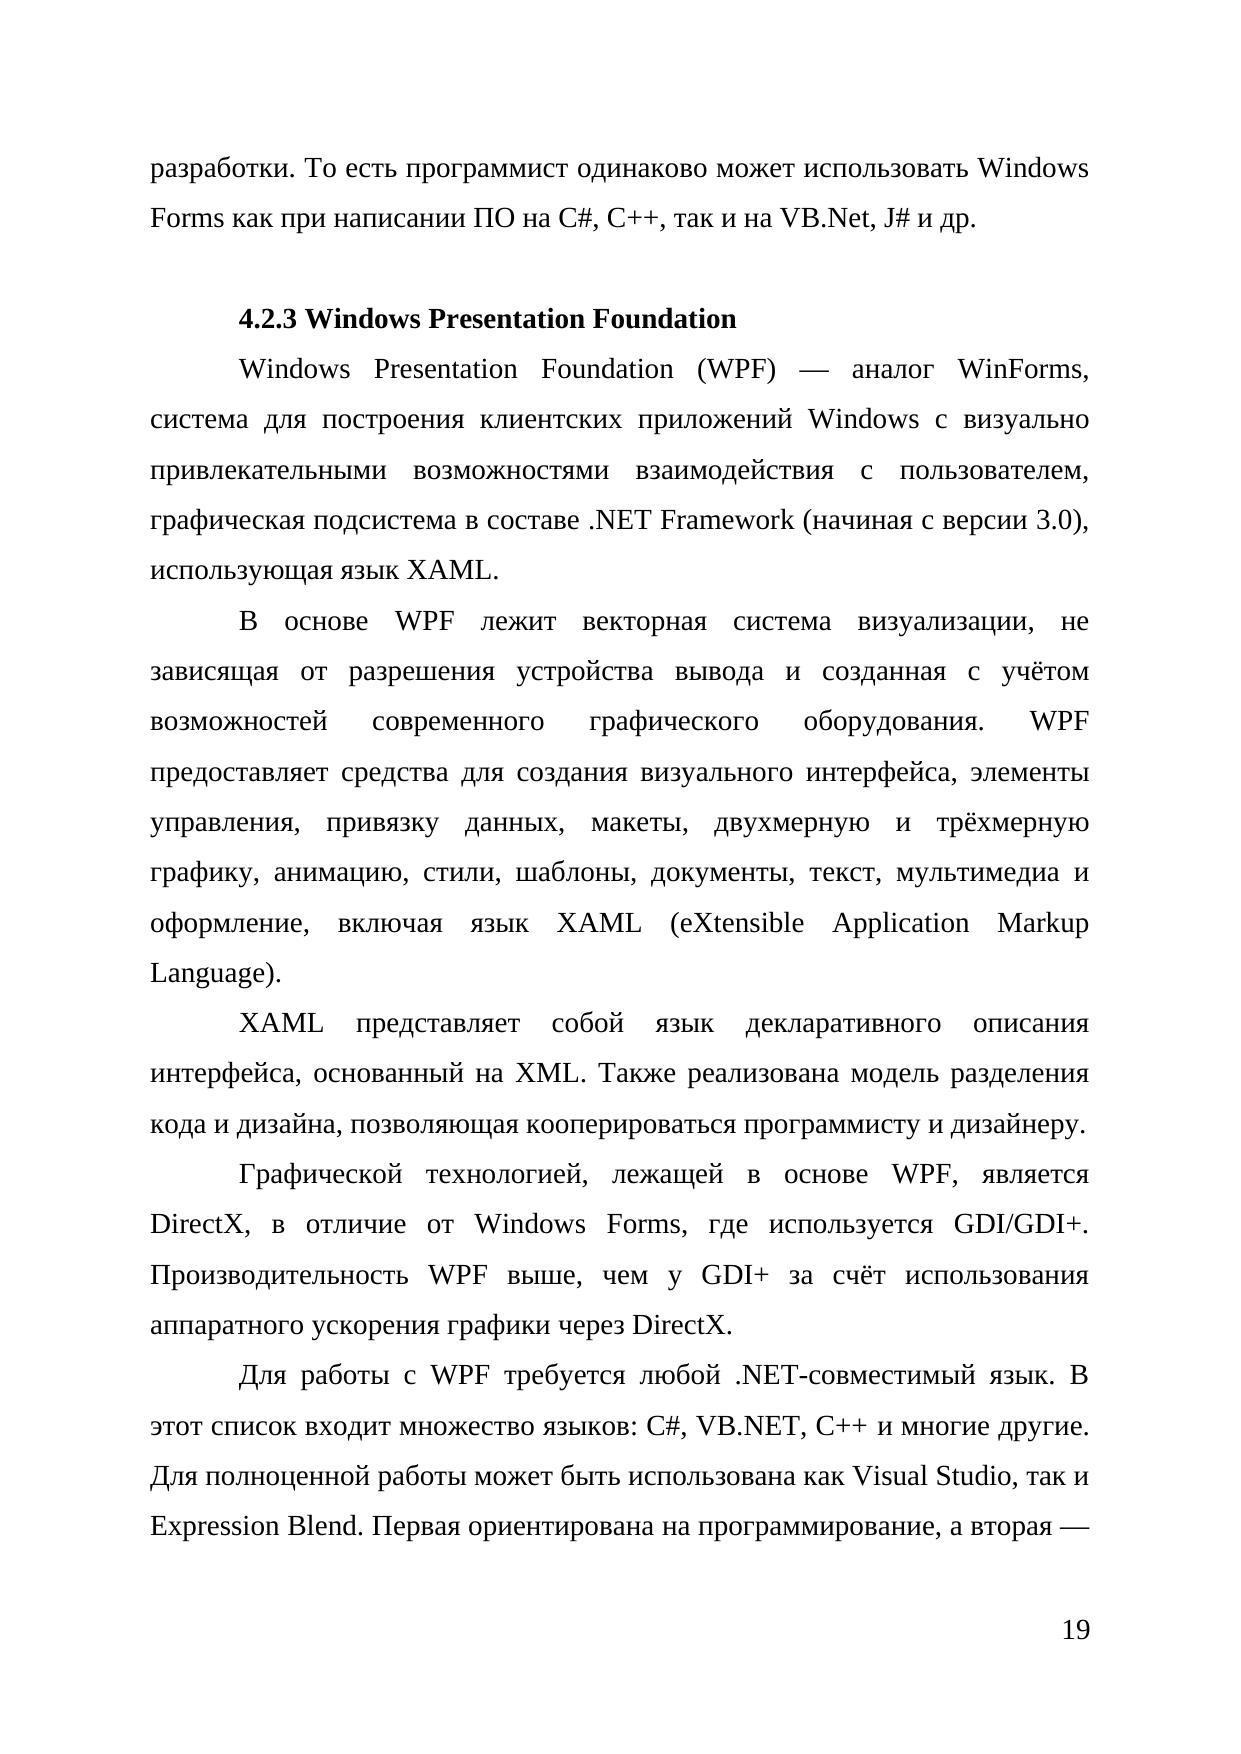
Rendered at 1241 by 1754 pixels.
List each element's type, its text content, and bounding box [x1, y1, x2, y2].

text Графической технологией, лежащей в основе WPF, является DirectX, в отличие от Windows Forms, где используется GDI/GDI+. Производительность WPF выше, чем у GDI+ за счёт использования аппаратного ускорения графики через DirectX. [150, 1156, 1090, 1341]
subtitle 4.2.3 Windows Presentation Foundation [150, 301, 1090, 334]
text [150, 150, 1090, 234]
text Windows Presentation Foundation (WPF) — аналог WinForms, система для построения клиентских приложений Windows с визуально привлекательными возможностями взаимодействия с пользователем, графическая подсистема в составе .NET Framework (начиная с версии 3.0), использующая язык XAML. [150, 351, 1090, 586]
text В основе WPF лежит векторная система визуализации, не зависящая от разрешения устройства вывода и созданная с учётом возможностей современного графического оборудования. WPF предоставляет средства для создания визуального интерфейса, элементы управления, привязку данных, макеты, двухмерную и трёхмерную графику, анимацию, стили, шаблоны, документы, текст, мультимедиа и оформление, включая язык XAML (eXtensible Application Markup Language). [150, 603, 1090, 988]
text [150, 1357, 1090, 1542]
text XAML представляет собой язык декларативного описания интерфейса, основанный на XML. Также реализована модель разделения кода и дизайна, позволяющая кооперироваться программисту и дизайнеру. [150, 1005, 1090, 1139]
